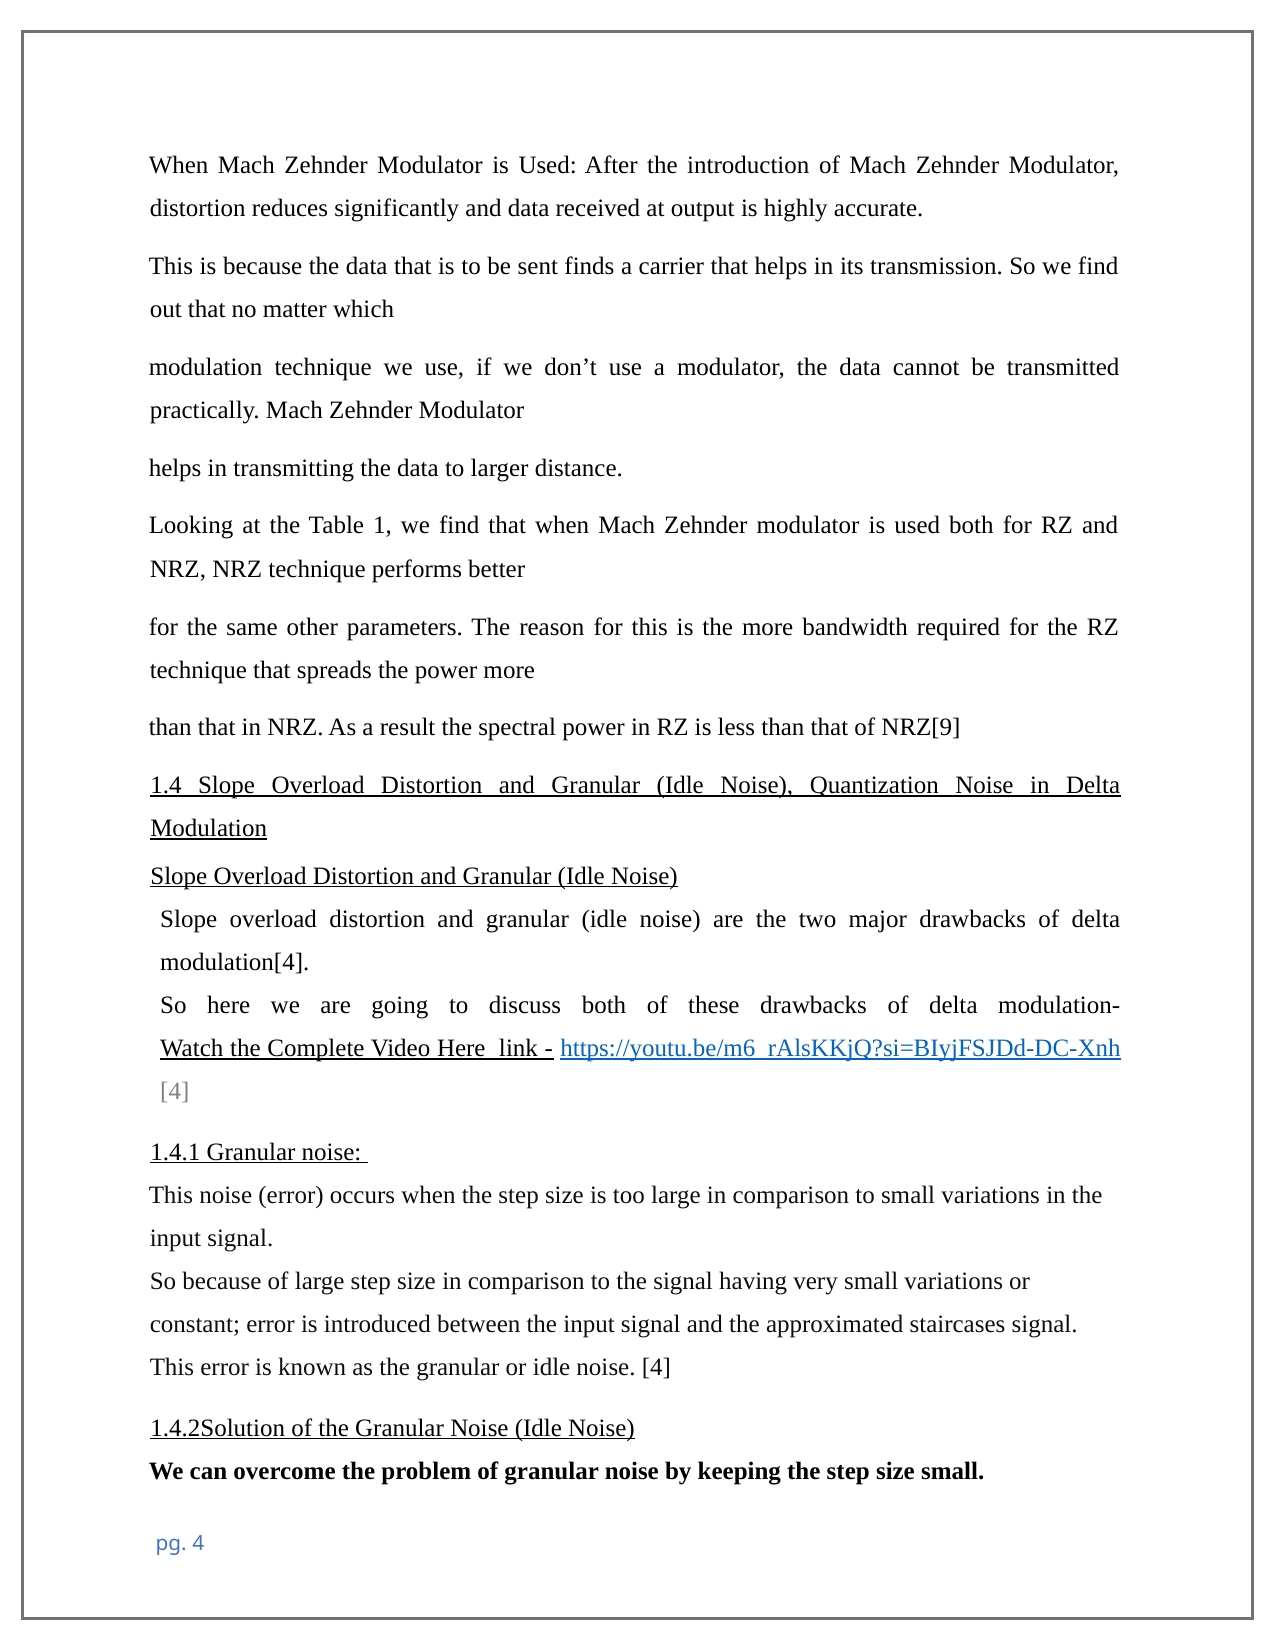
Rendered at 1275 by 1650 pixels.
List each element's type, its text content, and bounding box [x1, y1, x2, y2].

text modulation technique we use, if we don’t use a modulator, the data cannot be transmitted practically. Mach Zehnder Modulator [148, 352, 1121, 424]
text Slope overload distortion and granular (idle noise) are the two major drawbacks of delta modulation[4]. So here we are going to discuss both of these drawbacks of delta modulation- Watch the Complete Video Here link - https://youtu.be/m6_rAlsKKjQ?si=BIyjFSJDd-DC-Xnh [4] [160, 904, 1121, 1105]
text than that in NRZ. As a result the spectral power in RZ is less than that of NRZ[9] [148, 712, 1121, 741]
subtitle Slope Overload Distortion and Granular (Idle Noise) [150, 861, 1121, 889]
subtitle 1.4.1 Granular noise: [150, 1137, 1121, 1165]
text This noise (error) occurs when the step size is too large in comparison to small variations in the input signal. So because of large step size in comparison to the signal having very small variations or constant; error is introduced between the input signal and the approximated staircases signal. This error is known as the granular or idle noise. [4] [148, 1180, 1121, 1381]
subtitle 1.4 Slope Overload Distortion and Granular (Idle Noise), Quantization Noise in Delta Modulation [150, 797, 1121, 842]
text helps in transmitting the data to larger distance. [148, 453, 1121, 482]
text This is because the data that is to be sent finds a carrier that helps in its transmission. So we find out that no matter which [148, 251, 1121, 323]
text Looking at the Table 1, we find that when Mach Zehnder modulator is used both for RZ and NRZ, NRZ technique performs better [148, 511, 1121, 582]
text We can overcome the problem of granular noise by keeping the step size small. [148, 1456, 1121, 1485]
subtitle 1.4.2Solution of the Granular Noise (Idle Noise) [150, 1413, 1121, 1442]
text When Mach Zehnder Modulator is Used: After the introduction of Mach Zehnder Modulator, distortion reduces significantly and data received at output is highly accurate. [148, 150, 1121, 222]
subtitle 1.4 Slope Overload Distortion and Granular (Idle Noise), Quantization Noise in Delta Modulation [150, 770, 1121, 795]
text for the same other parameters. The reason for this is the more bandwidth required for the RZ technique that spreads the power more [148, 612, 1121, 683]
